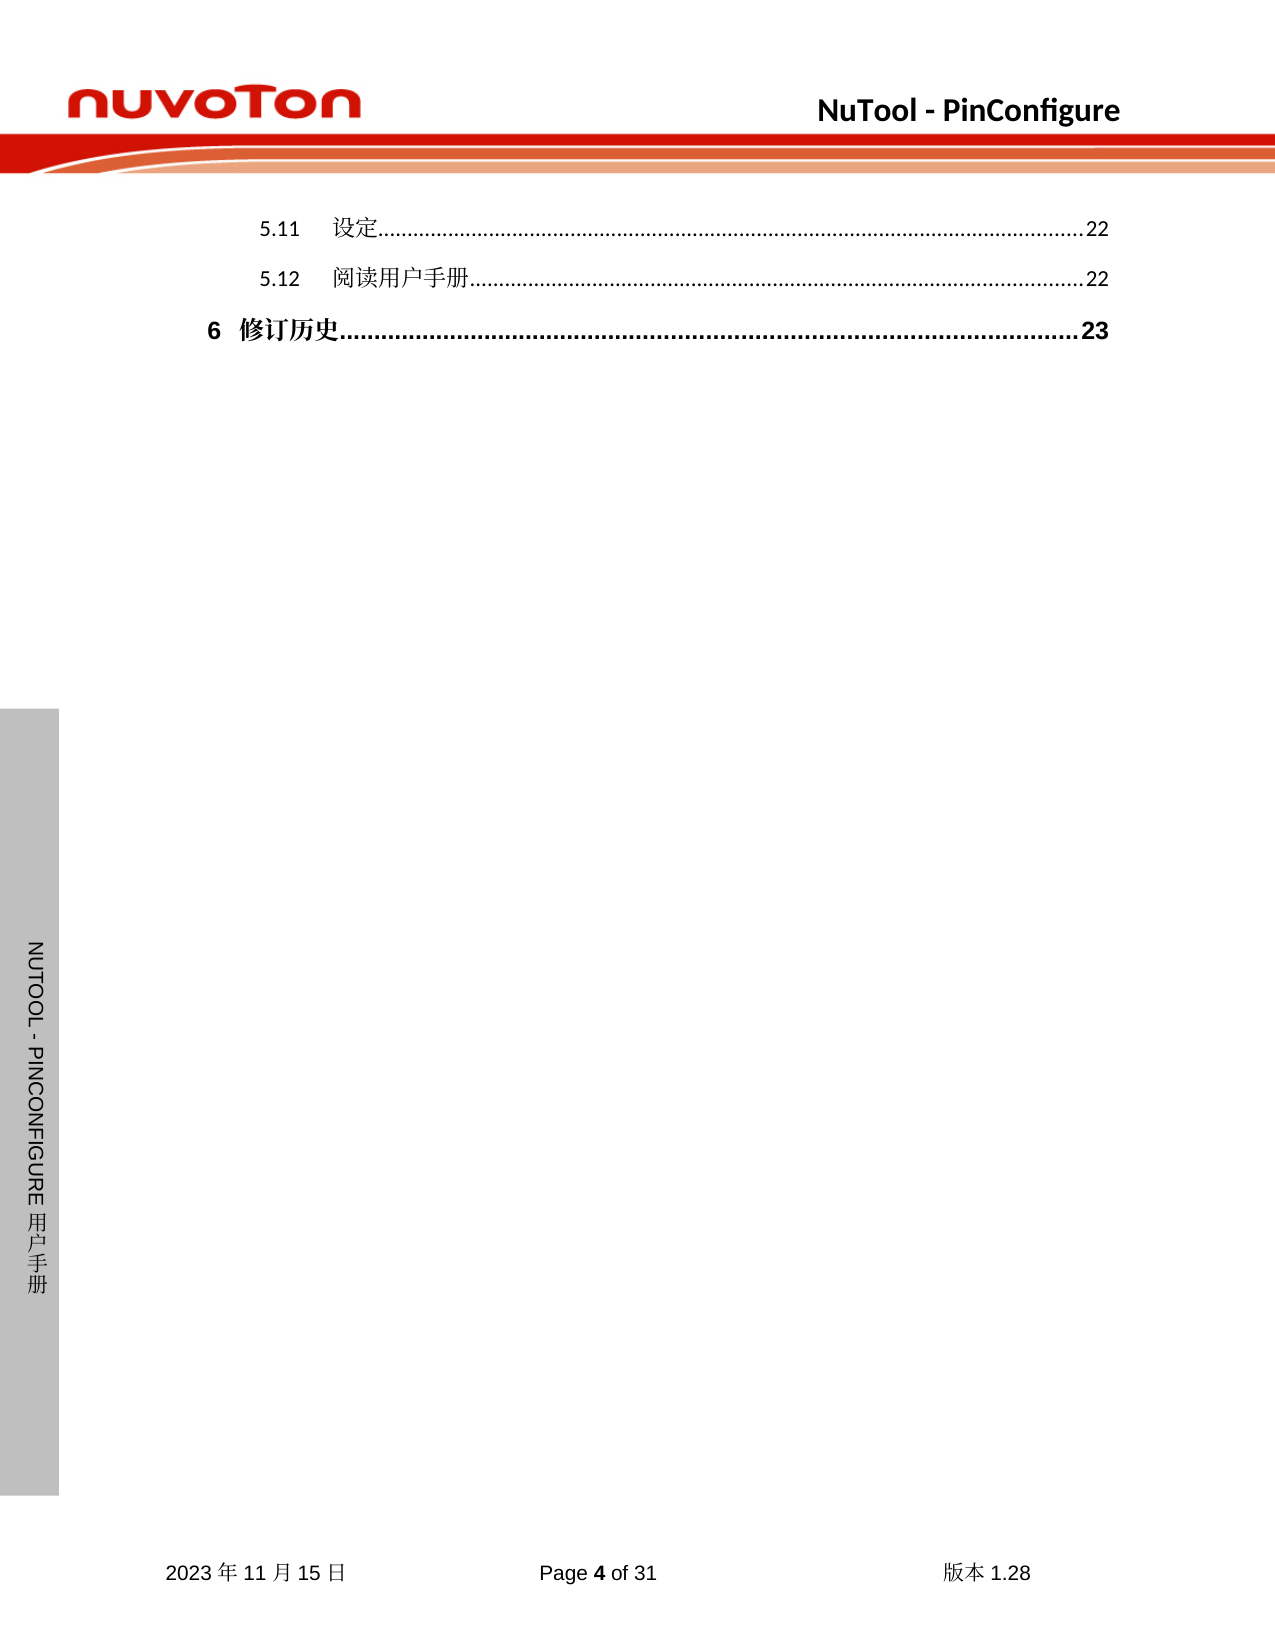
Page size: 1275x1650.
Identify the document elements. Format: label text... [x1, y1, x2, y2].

text 5.11 设定 22 [259, 210, 1109, 243]
text 6 修订历史 23 [207, 311, 1109, 347]
picture [0, 59, 1275, 201]
text 5.12 阅读用户手册 22 [259, 260, 1109, 293]
